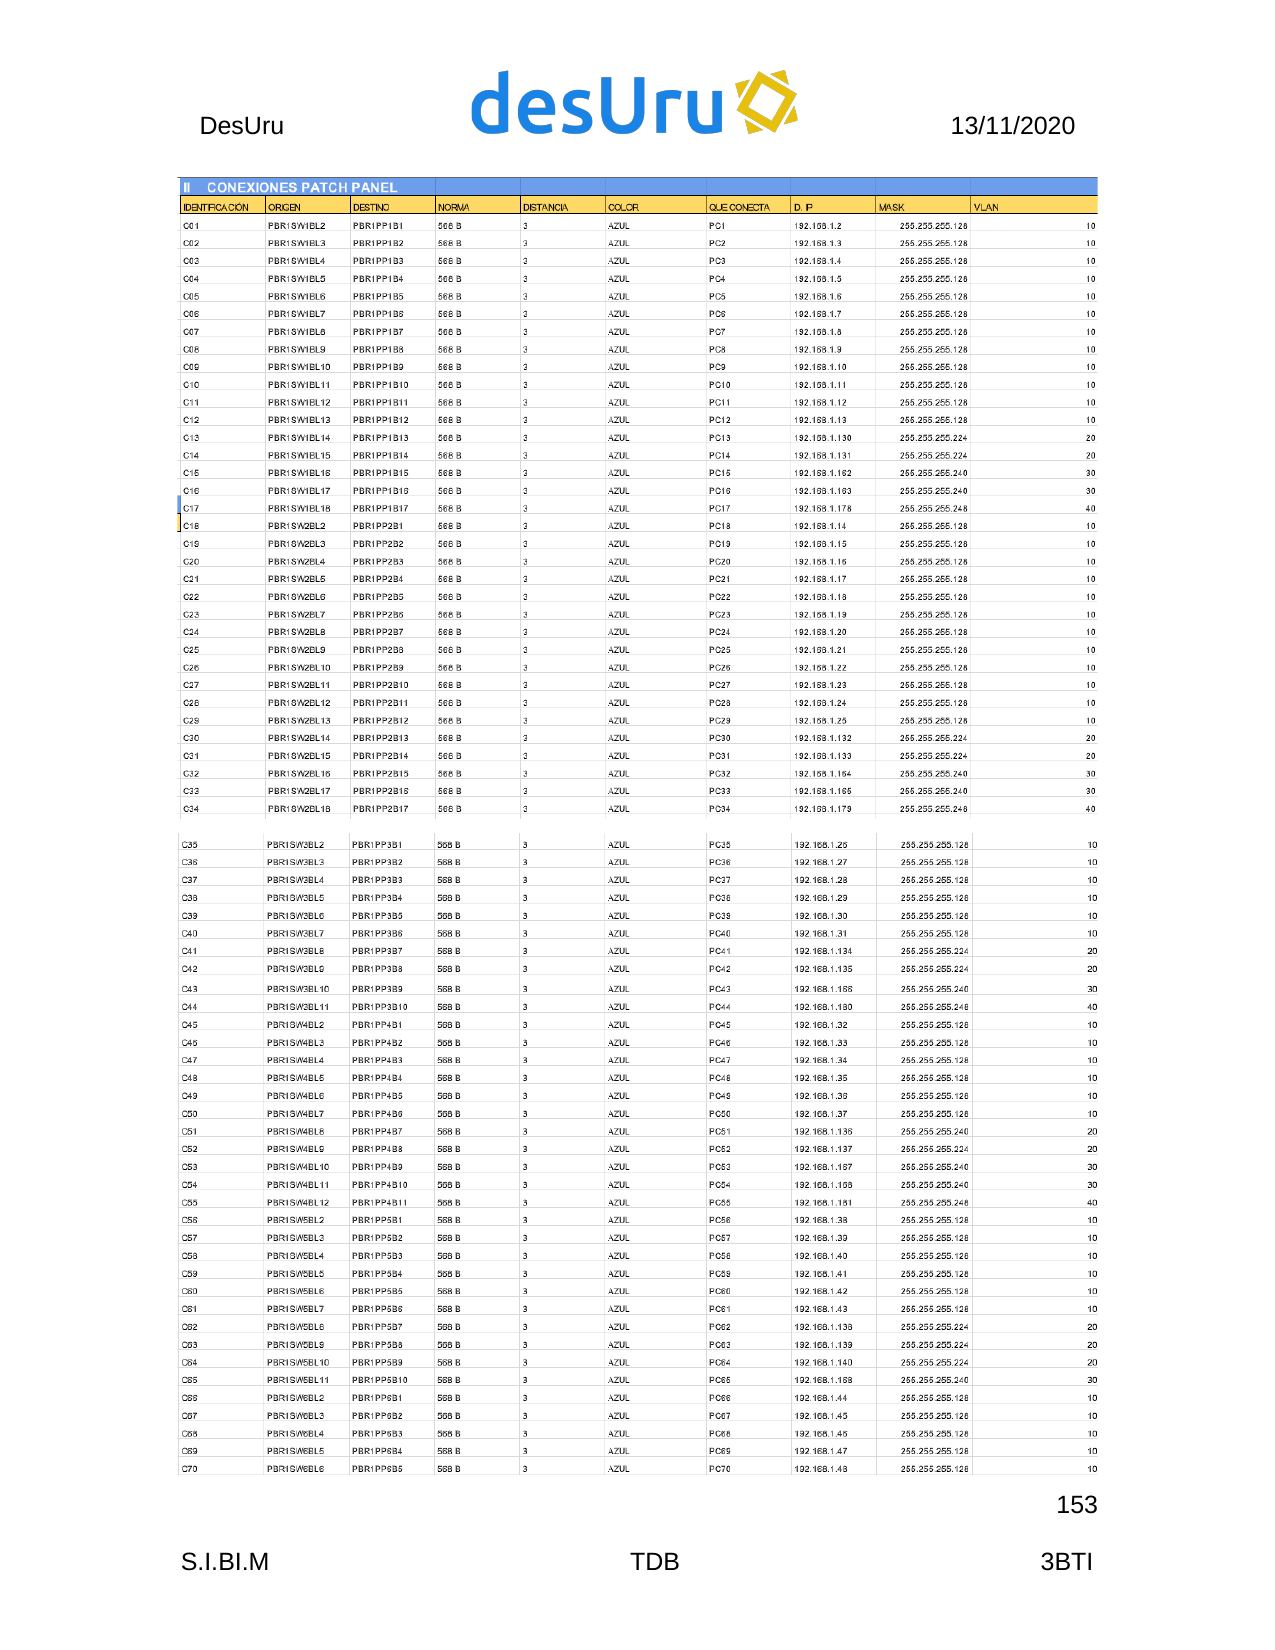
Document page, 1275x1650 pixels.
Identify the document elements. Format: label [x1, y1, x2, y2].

picture [177, 833, 1098, 1475]
picture [177, 177, 1098, 819]
picture [471, 70, 798, 134]
